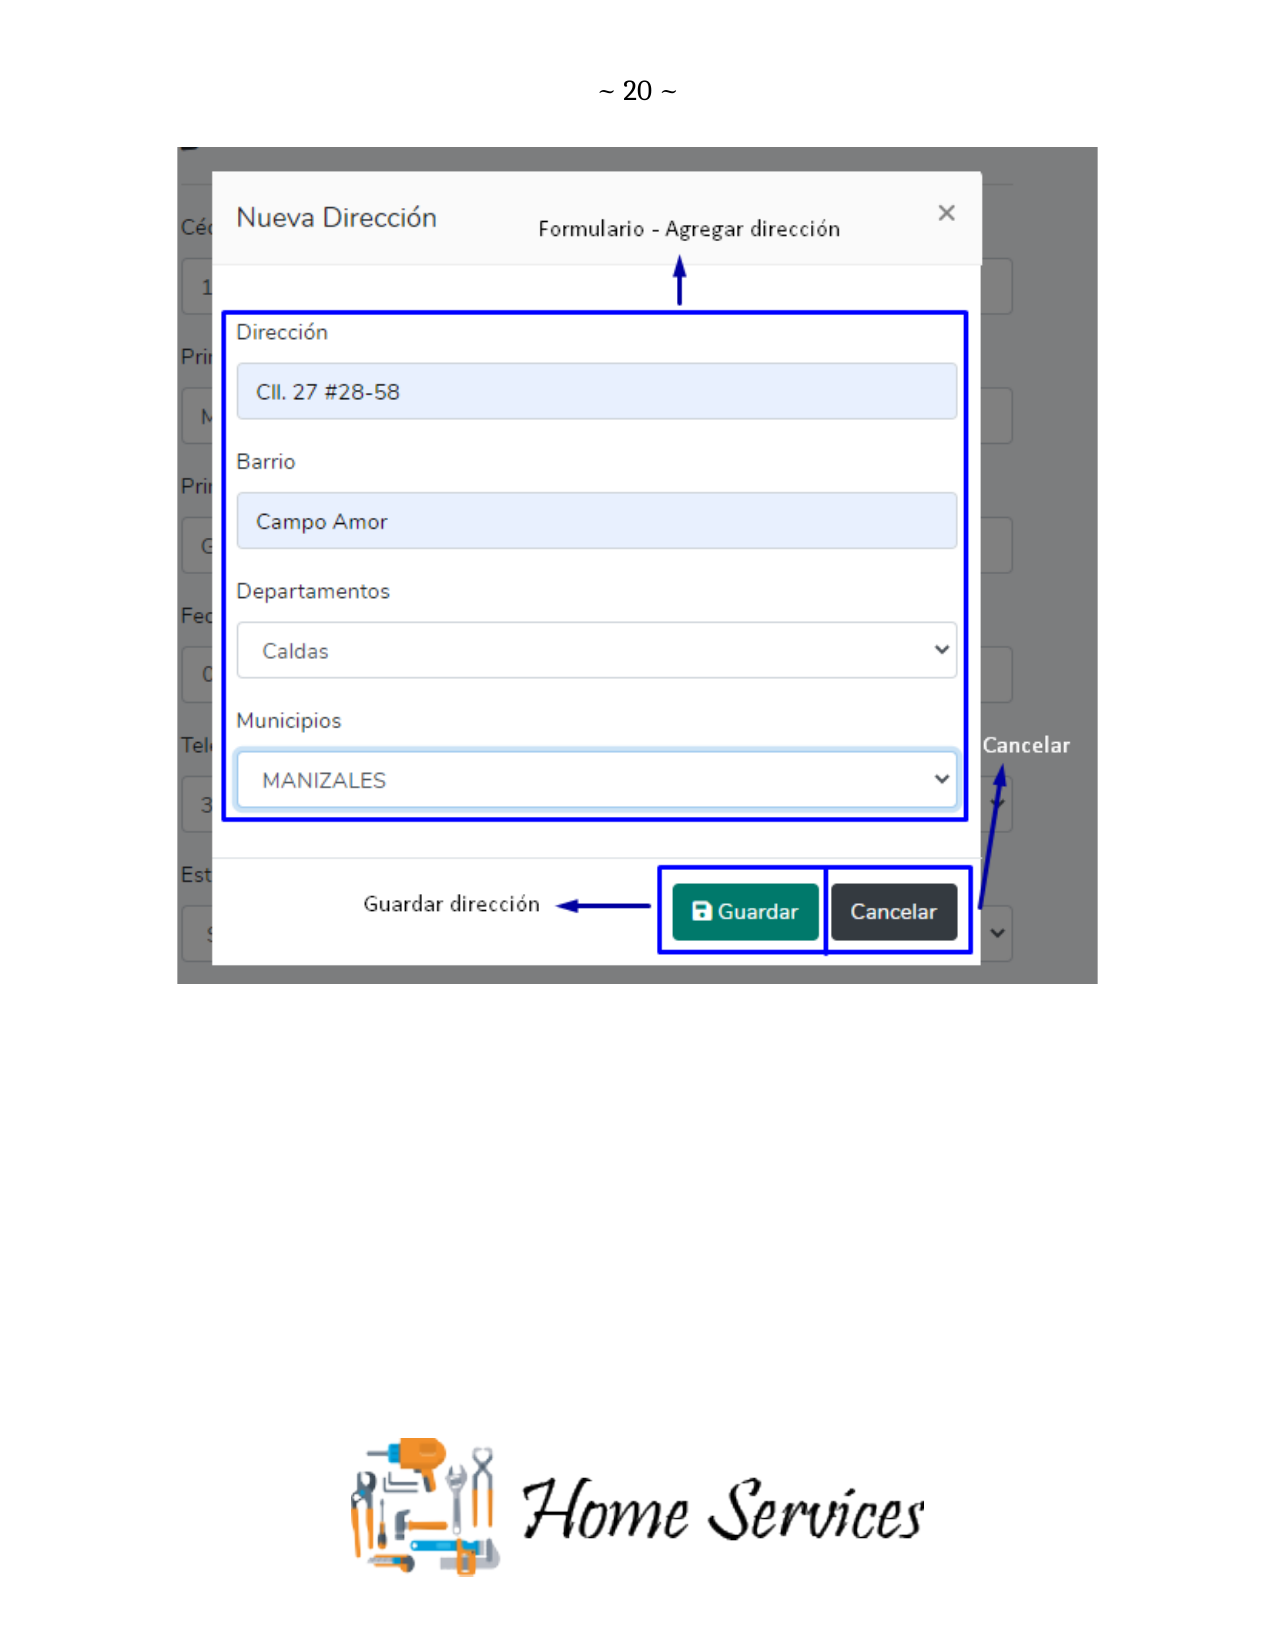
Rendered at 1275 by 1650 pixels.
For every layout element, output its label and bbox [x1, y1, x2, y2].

picture [351, 1438, 924, 1577]
picture [177, 147, 1098, 984]
